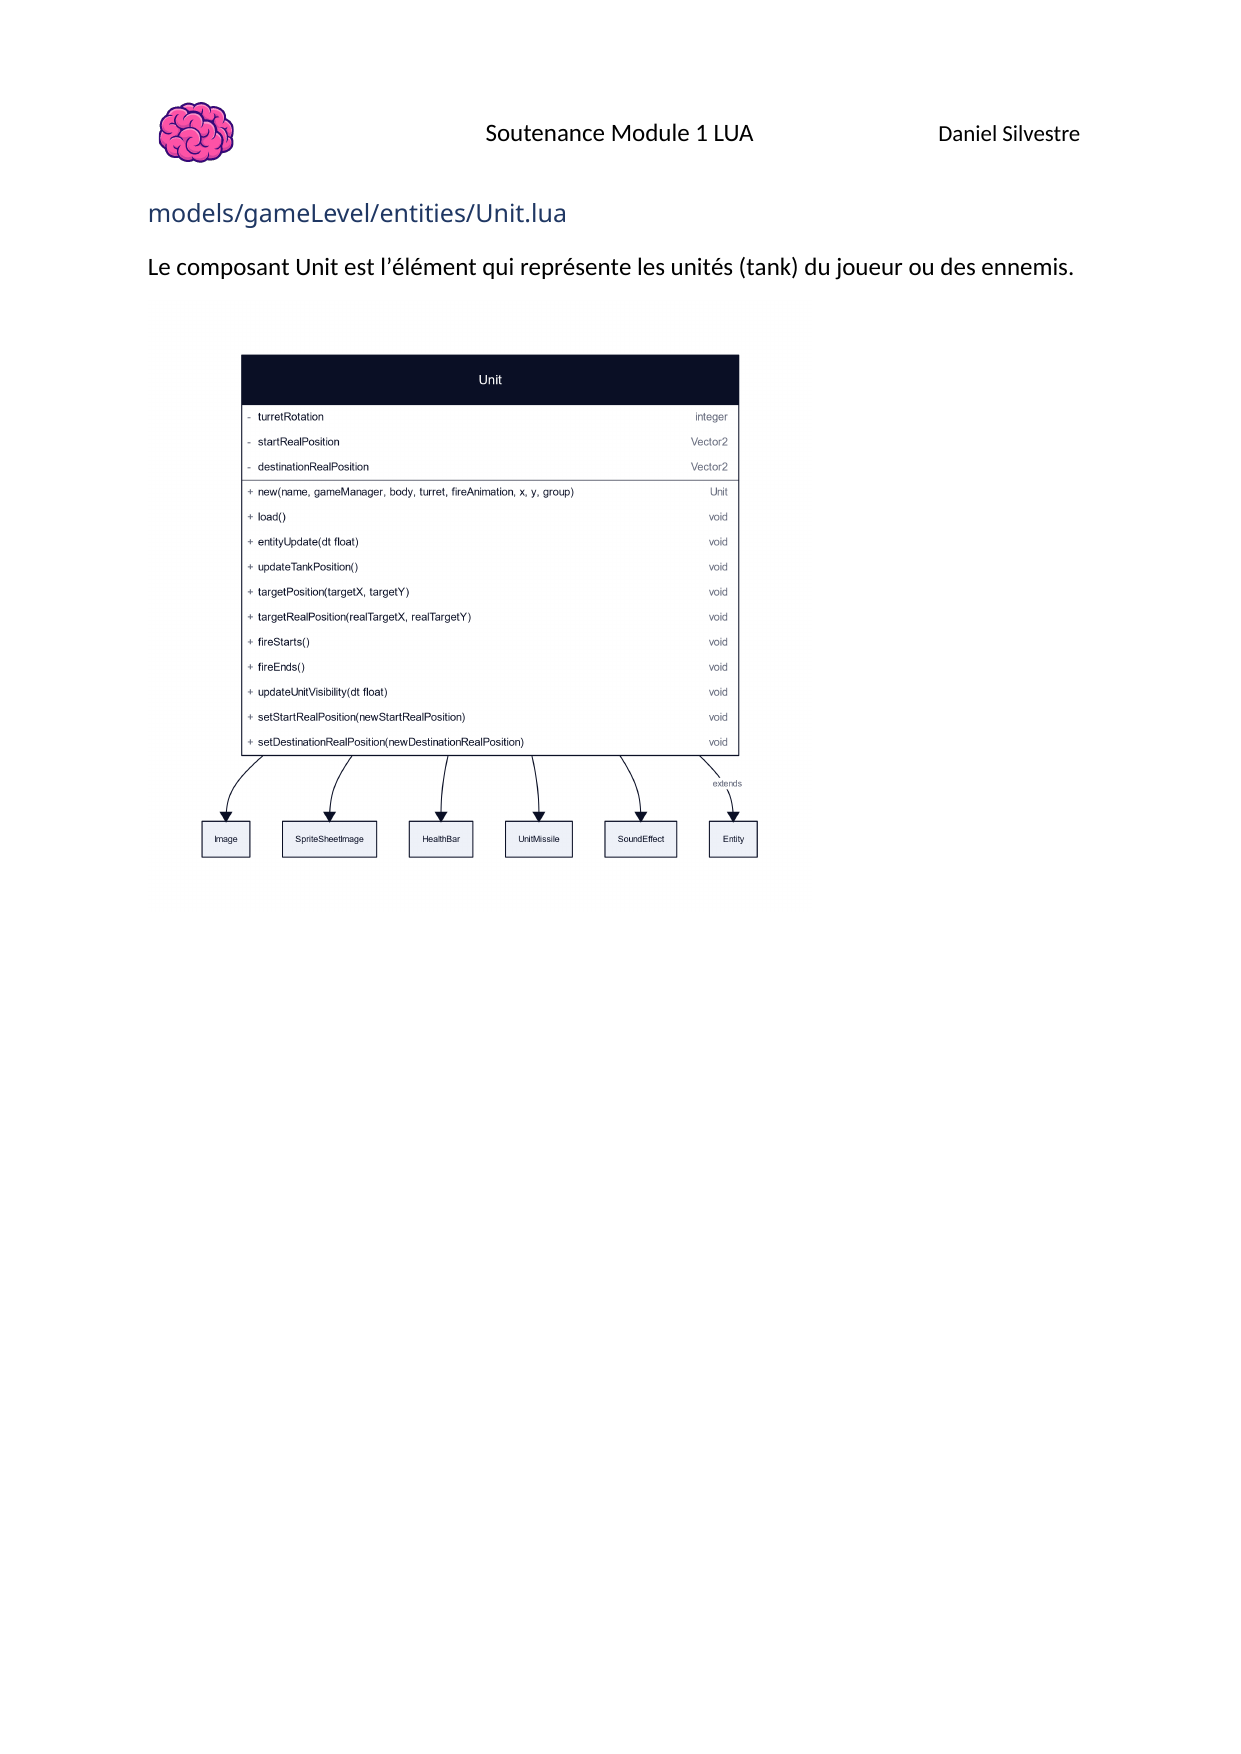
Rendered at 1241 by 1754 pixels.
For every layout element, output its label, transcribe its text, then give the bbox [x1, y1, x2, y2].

picture [158, 101, 234, 164]
text Le composant Unit est l’élément qui représente les unités (tank) du joueur ou des ennemis. [148, 251, 1093, 282]
picture [147, 300, 812, 912]
subtitle models/gameLevel/entities/Unit.lua [148, 196, 1093, 230]
